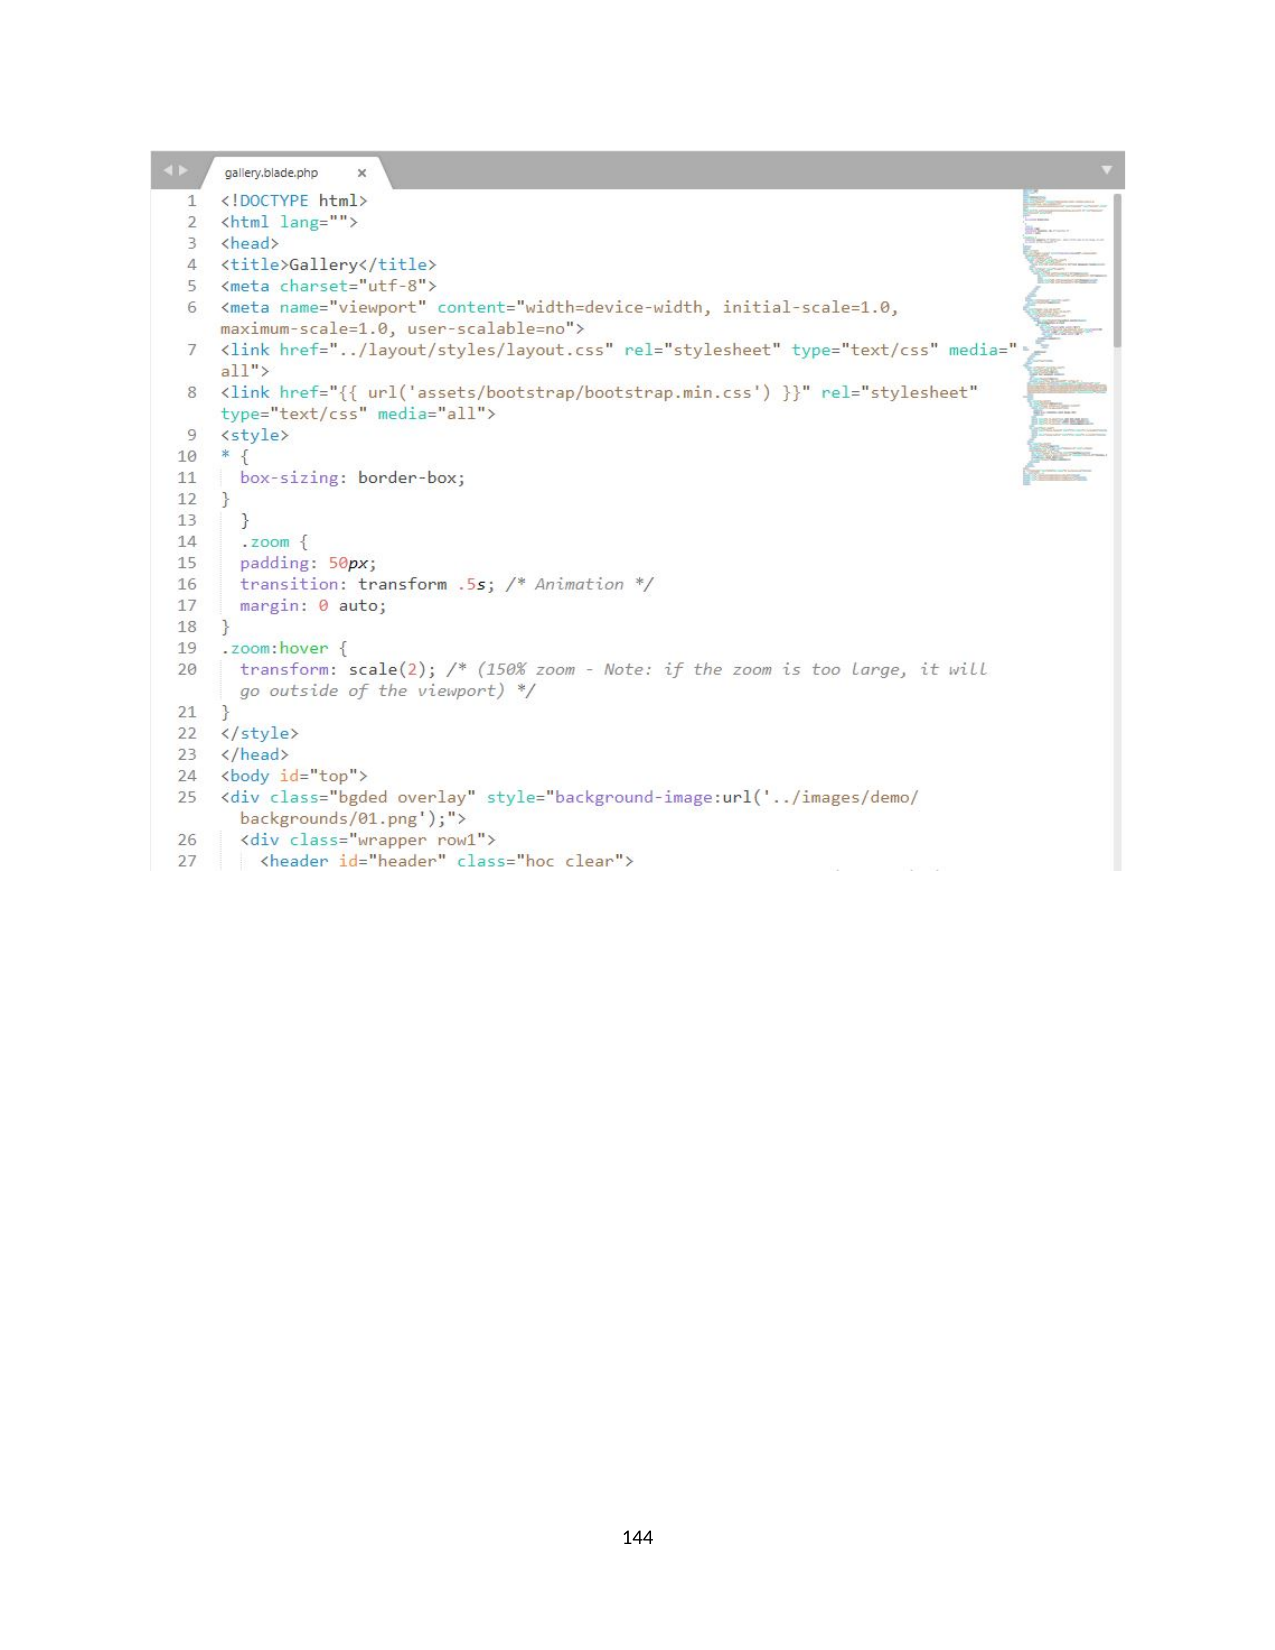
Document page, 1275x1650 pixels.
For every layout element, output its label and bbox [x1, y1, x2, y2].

picture [150, 150, 1125, 871]
